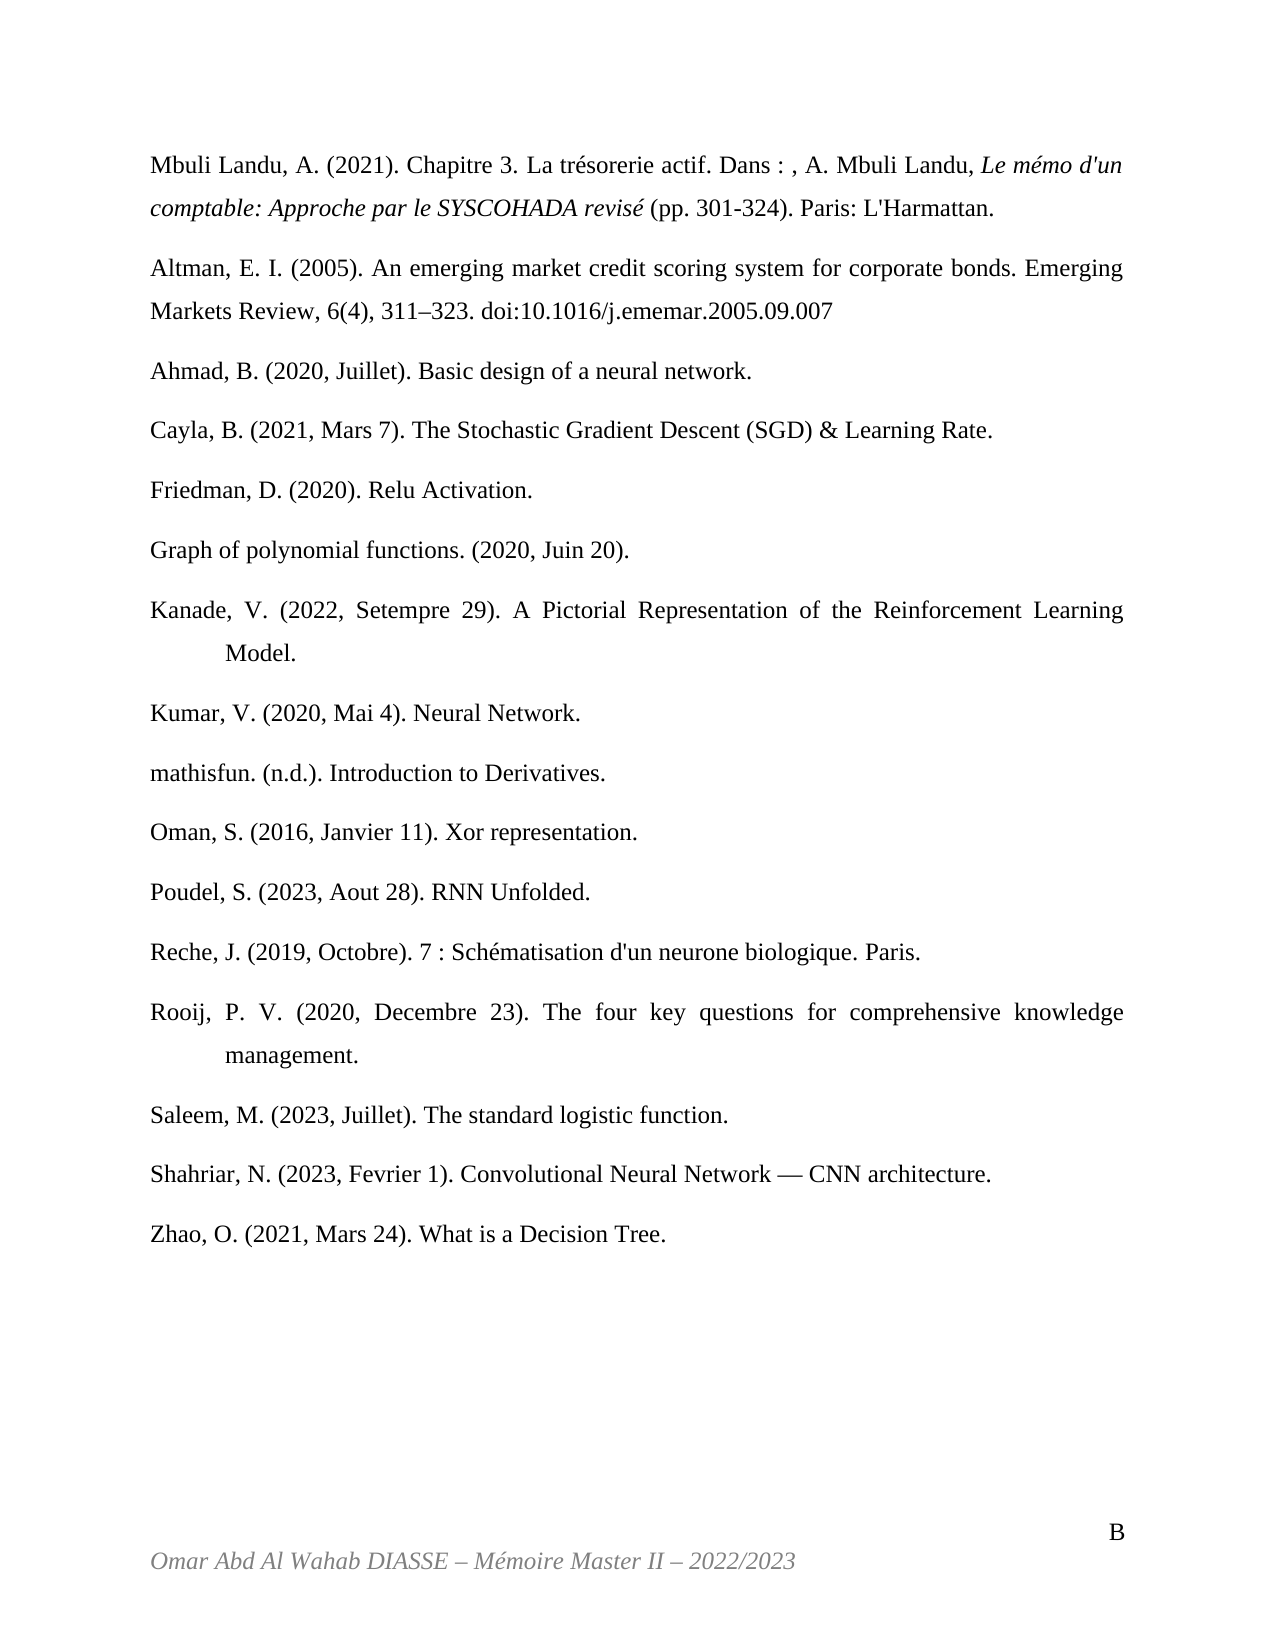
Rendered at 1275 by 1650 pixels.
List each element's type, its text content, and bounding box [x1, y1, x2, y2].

text Mbuli Landu, A. (2021). Chapitre 3. La trésorerie actif. Dans : , A. Mbuli Landu, Le mémo d'un comptable: Approche par le SYSCOHADA revisé (pp. 301-324). Paris: L'Harmattan. [150, 150, 1125, 222]
text Altman, E. I. (2005). An emerging market credit scoring system for corporate bonds. Emerging Markets Review, 6(4), 311–323. doi:10.1016/j.ememar.2005.09.007 [150, 253, 1125, 325]
